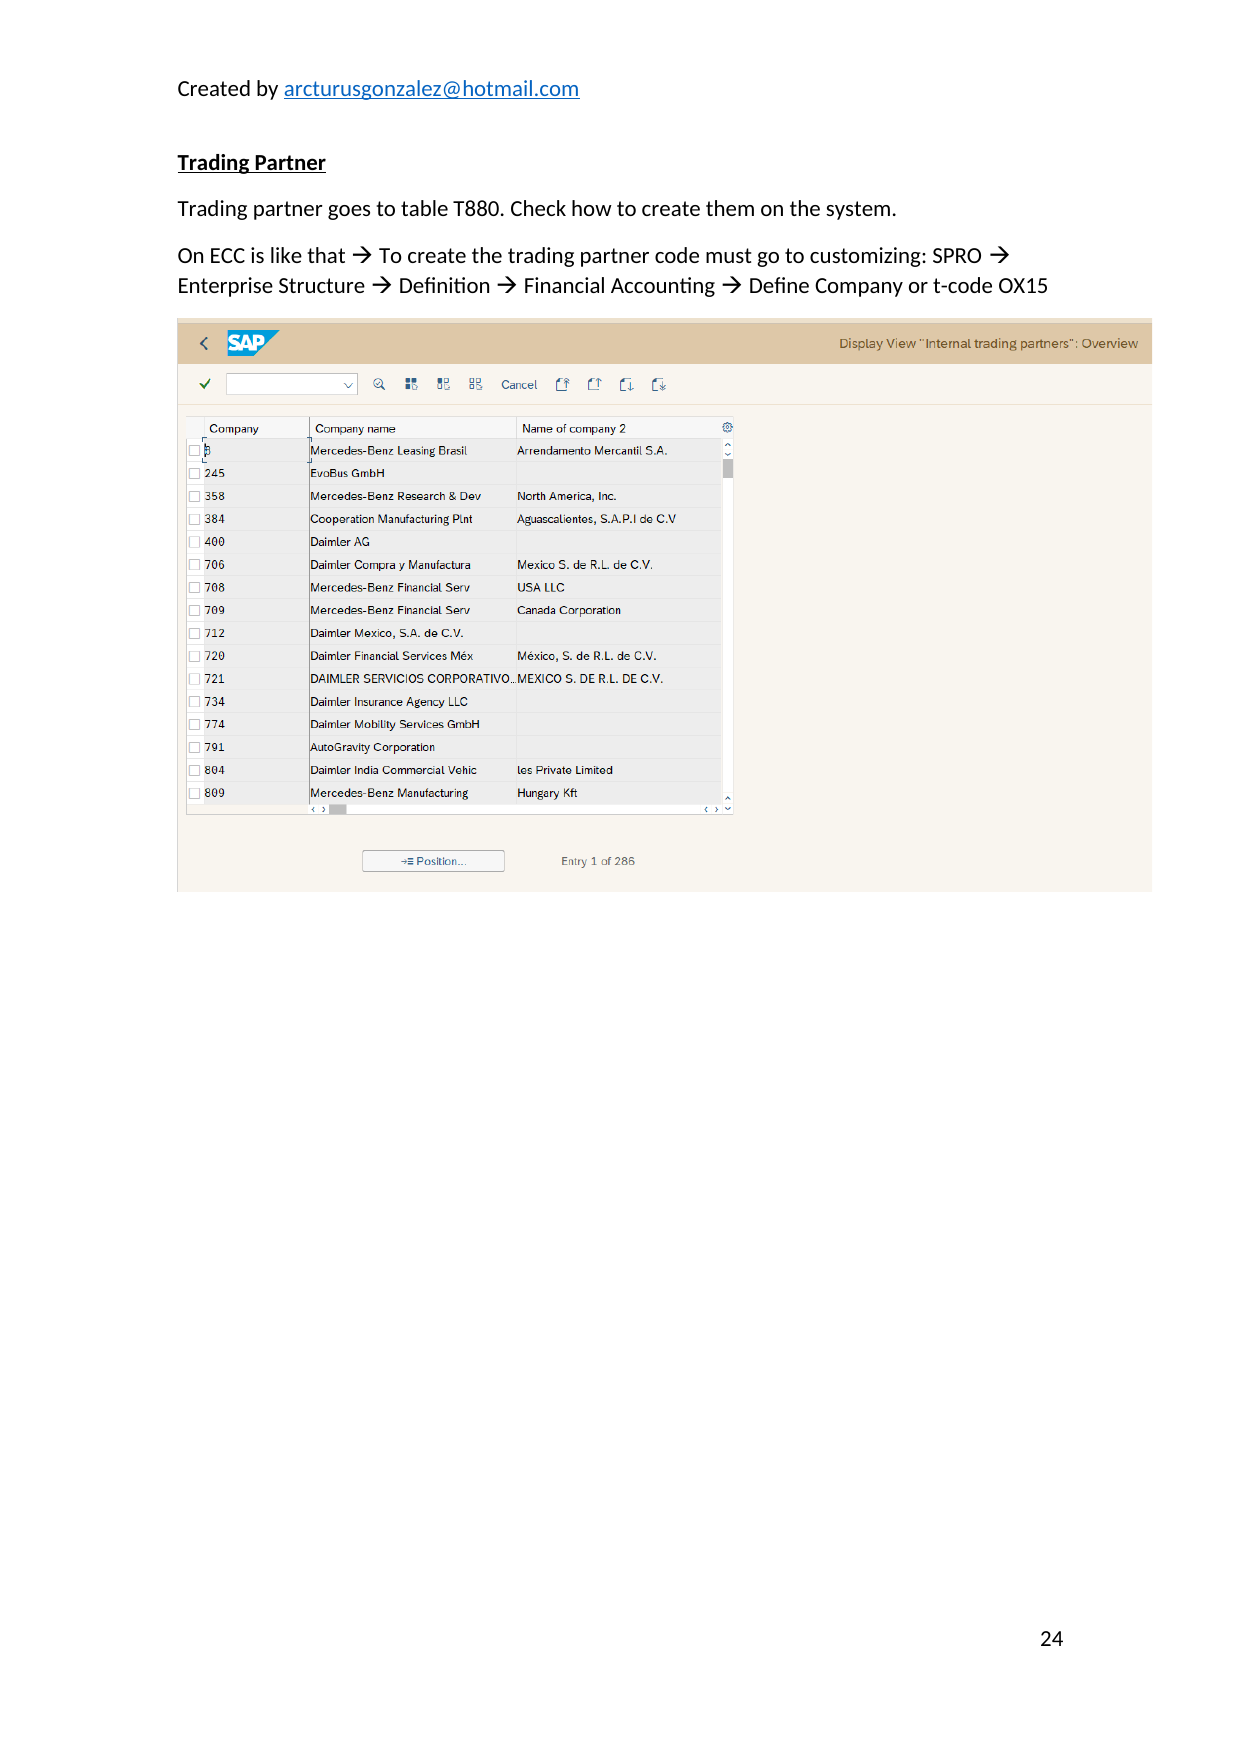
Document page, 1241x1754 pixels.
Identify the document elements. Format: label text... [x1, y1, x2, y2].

text On ECC is like that To create the trading partner code must go to customizing: SPRO Enterprise Structure Definition Financial Accounting Define Company or t-code OX15 [177, 241, 1063, 299]
text Trading Partner [177, 148, 1063, 176]
text Trading partner goes to table T880. Check how to create them on the system. [177, 194, 1063, 222]
picture [177, 318, 1153, 892]
